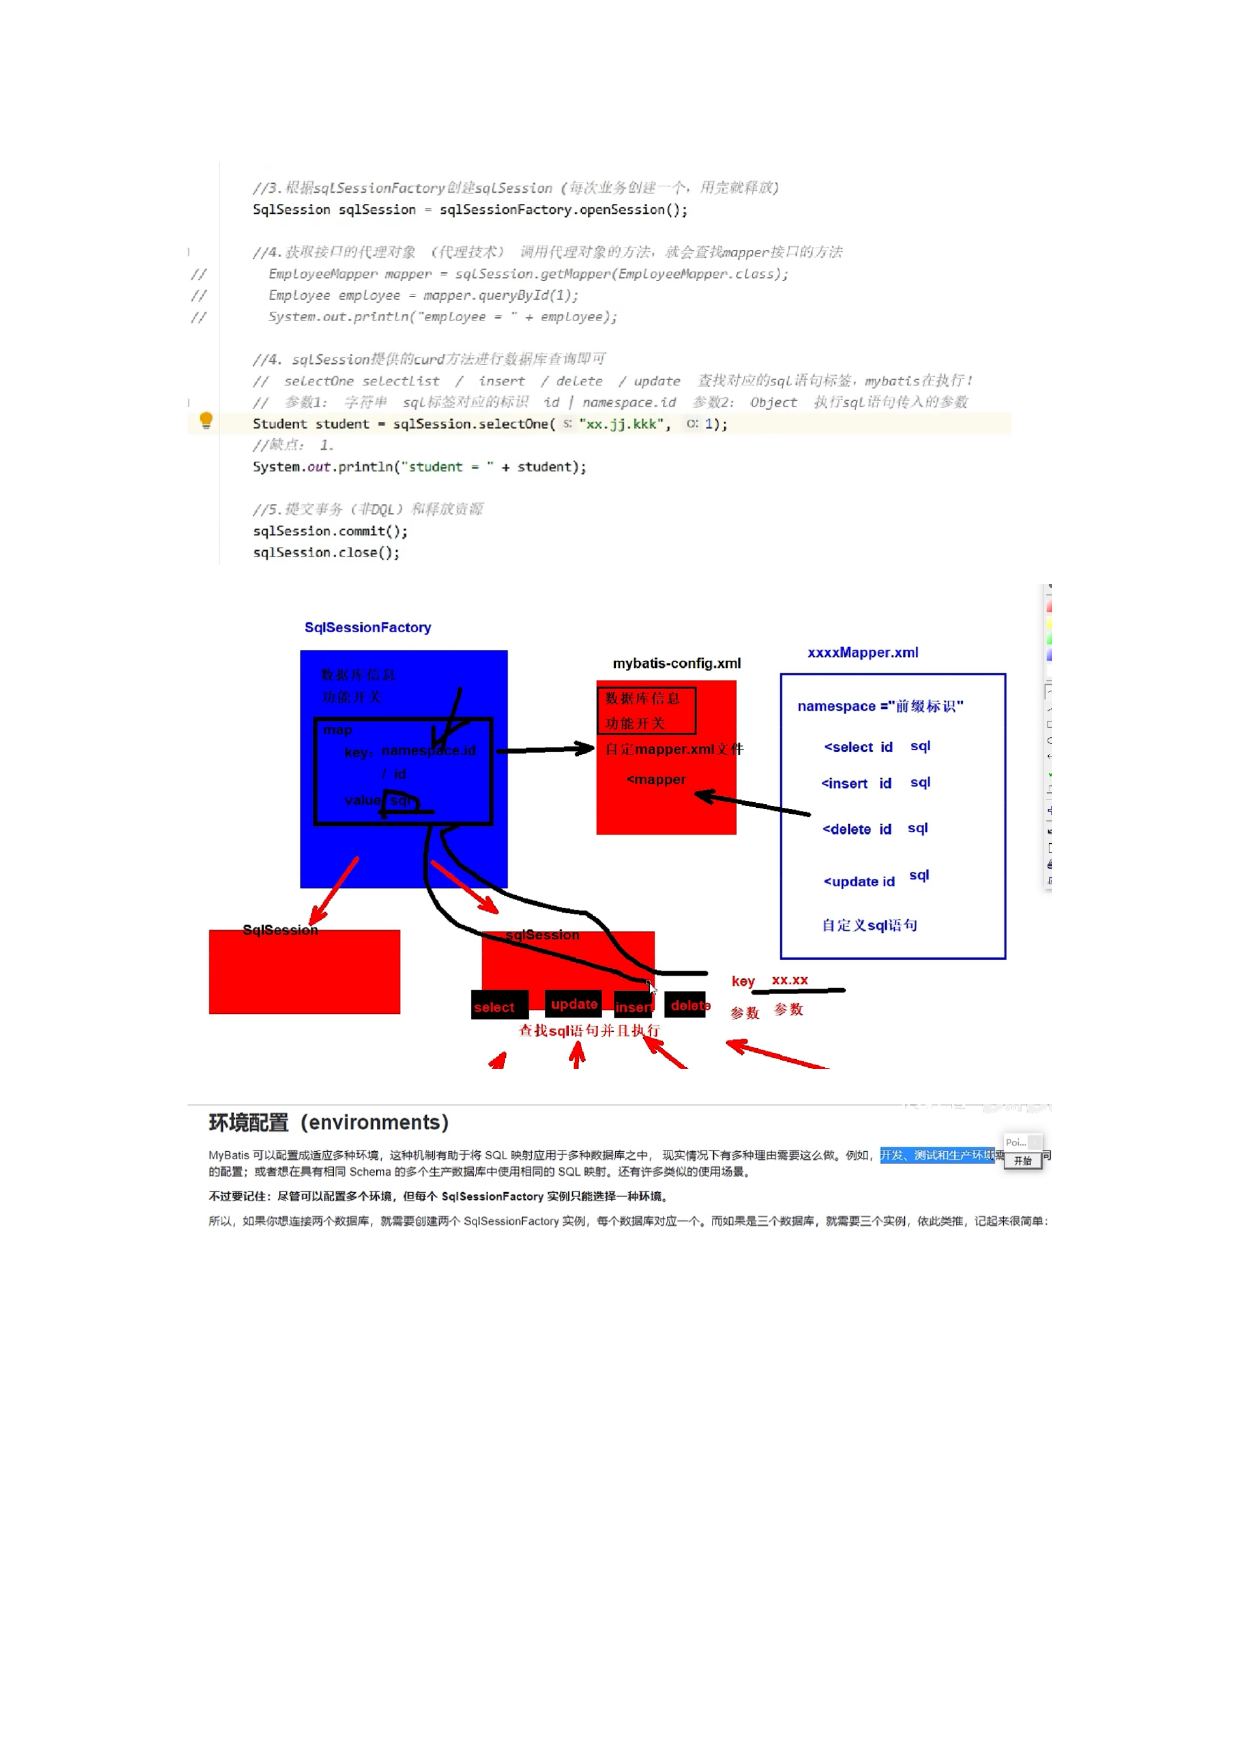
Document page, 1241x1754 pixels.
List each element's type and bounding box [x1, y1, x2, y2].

picture [187, 162, 1012, 565]
picture [187, 1104, 1052, 1236]
picture [187, 584, 1052, 1069]
